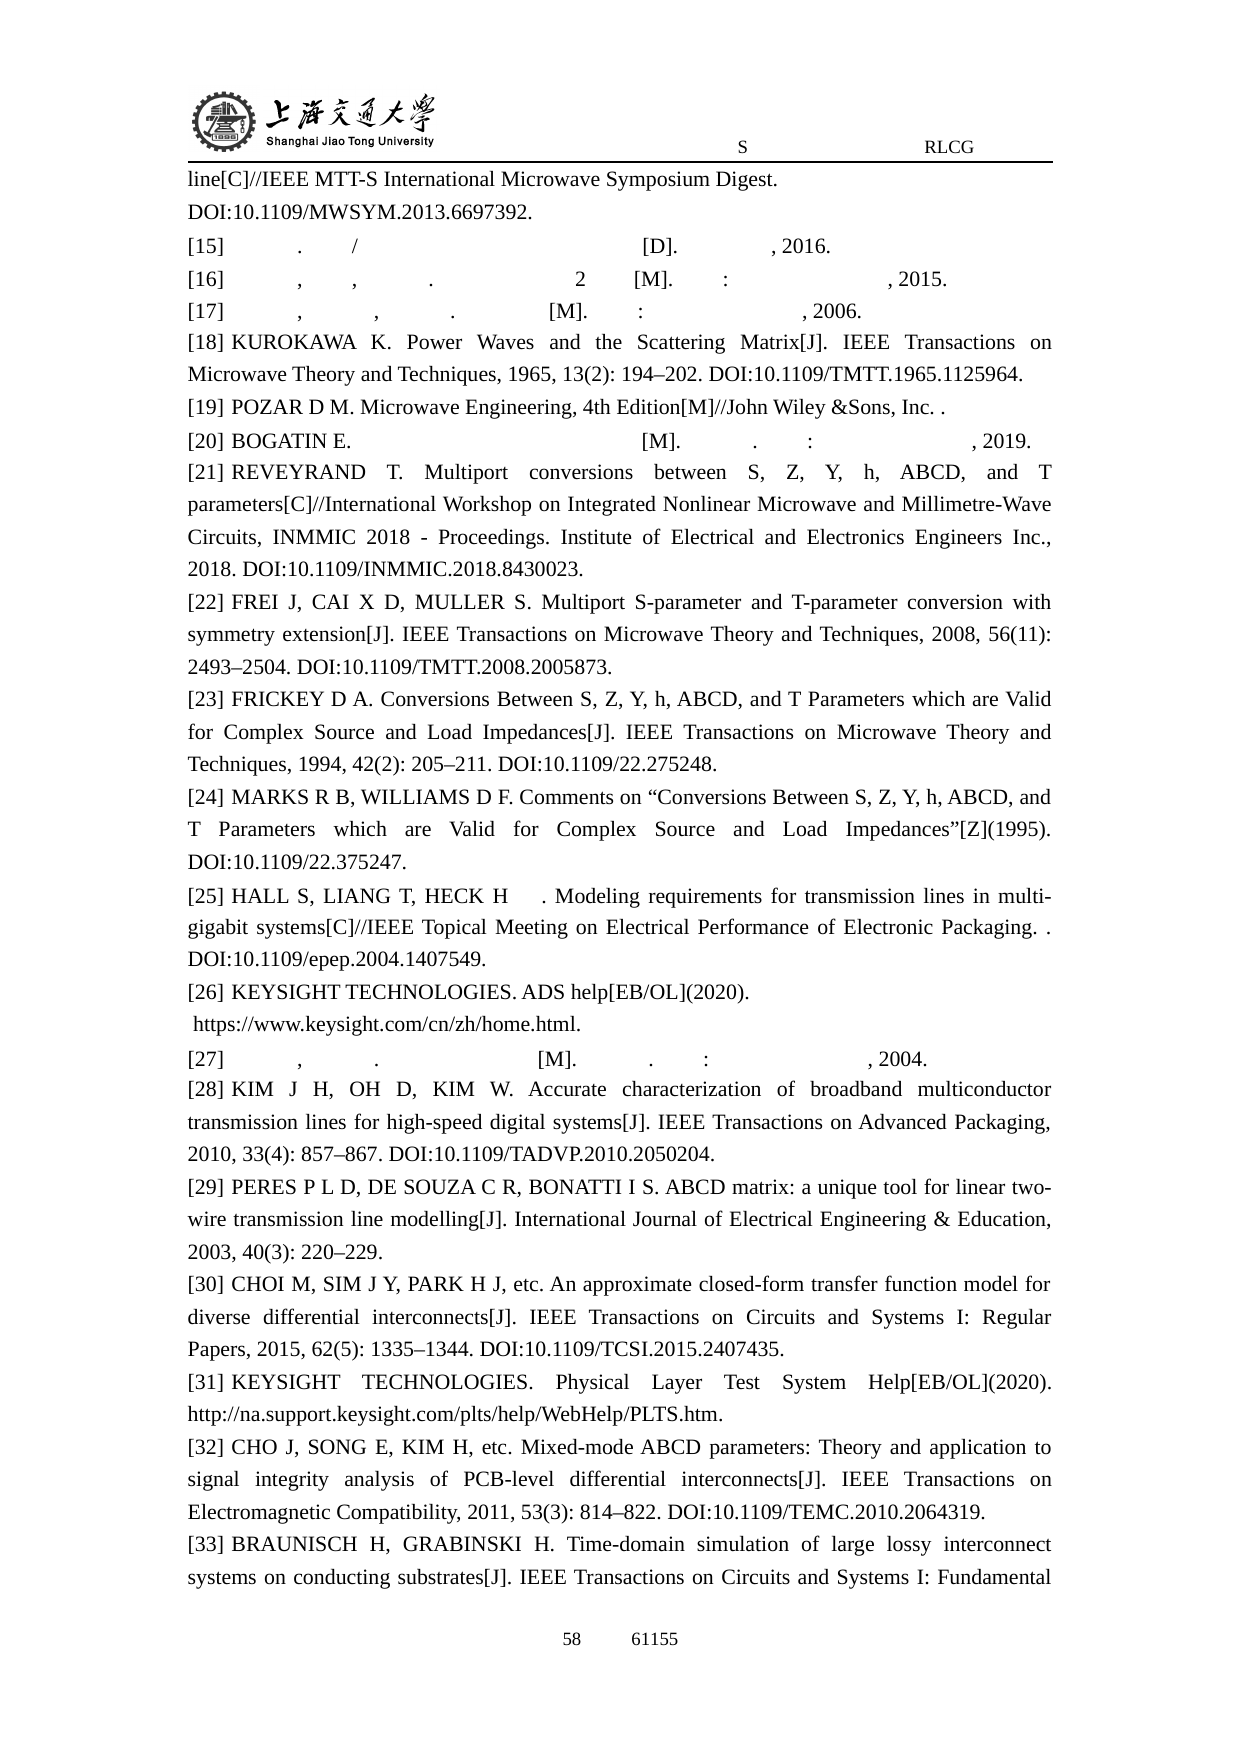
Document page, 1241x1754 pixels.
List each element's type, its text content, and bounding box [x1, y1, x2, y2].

text [29] PERES P L D, DE SOUZA C R, BONATTI I S. ABCD matrix: a unique tool for linear two-wire transmission line modelling[J]. International Journal of Electrical Engineering & Education, 2003, 40(3): 220–229. [187, 1170, 1053, 1268]
text [16] 陈洪亮, 张峰, 田社平. 电路基础（第2版）[M]. 北京: 高等教育出版社, 2015. [187, 260, 1053, 293]
text [15] 郑宗华. 微波/毫米波系统前端关键技术研究[D]. 浙江大学, 2016. [187, 228, 1053, 260]
text [31] KEYSIGHT TECHNOLOGIES. Physical Layer Test System Help[EB/OL](2020). http://na.support.keysight.com/plts/help/WebHelp/PLTS.htm. [187, 1365, 1053, 1430]
text https://www.keysight.com/cn/zh/home.html. [187, 1008, 1053, 1040]
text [187, 163, 1053, 195]
text [30] CHOI M, SIM J Y, PARK H J, etc. An approximate closed-form transfer function model for diverse differential interconnects[J]. IEEE Transactions on Circuits and Systems I: Regular Papers, 2015, 62(5): 1335–1344. DOI:10.1109/TCSI.2015.2407435. [187, 1268, 1053, 1365]
text [28] KIM J H, OH D, KIM W. Accurate characterization of broadband multiconductor transmission lines for high-speed digital systems[J]. IEEE Transactions on Advanced Packaging, 2010, 33(4): 857–867. DOI:10.1109/TADVP.2010.2050204. [187, 1073, 1053, 1170]
text [17] 梁昌洪, 谢拥军, 官博然. 简明微波[M]. 北京: 高等教育出版社, 2006. [187, 293, 1053, 325]
text [18] KUROKAWA K. Power Waves and the Scattering Matrix[J]. IEEE Transactions on Microwave Theory and Techniques, 1965, 13(2): 194–202. DOI:10.1109/TMTT.1965.1125964. [187, 325, 1053, 390]
text DOI:10.1109/MWSYM.2013.6697392. [187, 195, 1053, 228]
text [25] HALL S, LIANG T, HECK H等. Modeling requirements for transmission lines in multi-gigabit systems[C]//IEEE Topical Meeting on Electrical Performance of Electronic Packaging. . DOI:10.1109/epep.2004.1407549. [187, 878, 1053, 975]
text [21] REVEYRAND T. Multiport conversions between S, Z, Y, h, ABCD, and T parameters[C]//International Workshop on Integrated Nonlinear Microwave and Millimetre-Wave Circuits, INMMIC 2018 - Proceedings. Institute of Electrical and Electronics Engineers Inc., 2018. DOI:10.1109/INMMIC.2018.8430023. [187, 455, 1053, 585]
text [23] FRICKEY D A. Conversions Between S, Z, Y, h, ABCD, and T Parameters which are Valid for Complex Source and Load Impedances[J]. IEEE Transactions on Microwave Theory and Techniques, 1994, 42(2): 205–211. DOI:10.1109/22.275248. [187, 683, 1053, 780]
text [187, 1528, 1053, 1593]
text [22] FREI J, CAI X D, MULLER S. Multiport S-parameter and T-parameter conversion with symmetry extension[J]. IEEE Transactions on Microwave Theory and Techniques, 2008, 56(11): 2493–2504. DOI:10.1109/TMTT.2008.2005873. [187, 585, 1053, 683]
text [20] BOGATIN E. 信号完整性与电源完整性分析[M]. 第三版. 北京: 电子工业出版社, 2019. [187, 423, 1053, 455]
text [24] MARKS R B, WILLIAMS D F. Comments on “Conversions Between S, Z, Y, h, ABCD, and T Parameters which are Valid for Complex Source and Load Impedances”[Z](1995). DOI:10.1109/22.375247. [187, 780, 1053, 878]
text [19] POZAR D M. Microwave Engineering, 4th Edition[M]//John Wiley &Sons, Inc. . [187, 390, 1053, 423]
text [32] CHO J, SONG E, KIM H, etc. Mixed-mode ABCD parameters: Theory and application to signal integrity analysis of PCB-level differential interconnects[J]. IEEE Transactions on Electromagnetic Compatibility, 2011, 53(3): 814–822. DOI:10.1109/TEMC.2010.2064319. [187, 1430, 1053, 1528]
text [27] 丁同仁, 李承治. 常微分方程教程[M]. 第二版. 北京: 高等教育出版社, 2004. [187, 1040, 1053, 1073]
text [26] KEYSIGHT TECHNOLOGIES. ADS help[EB/OL](2020). [187, 975, 1053, 1008]
